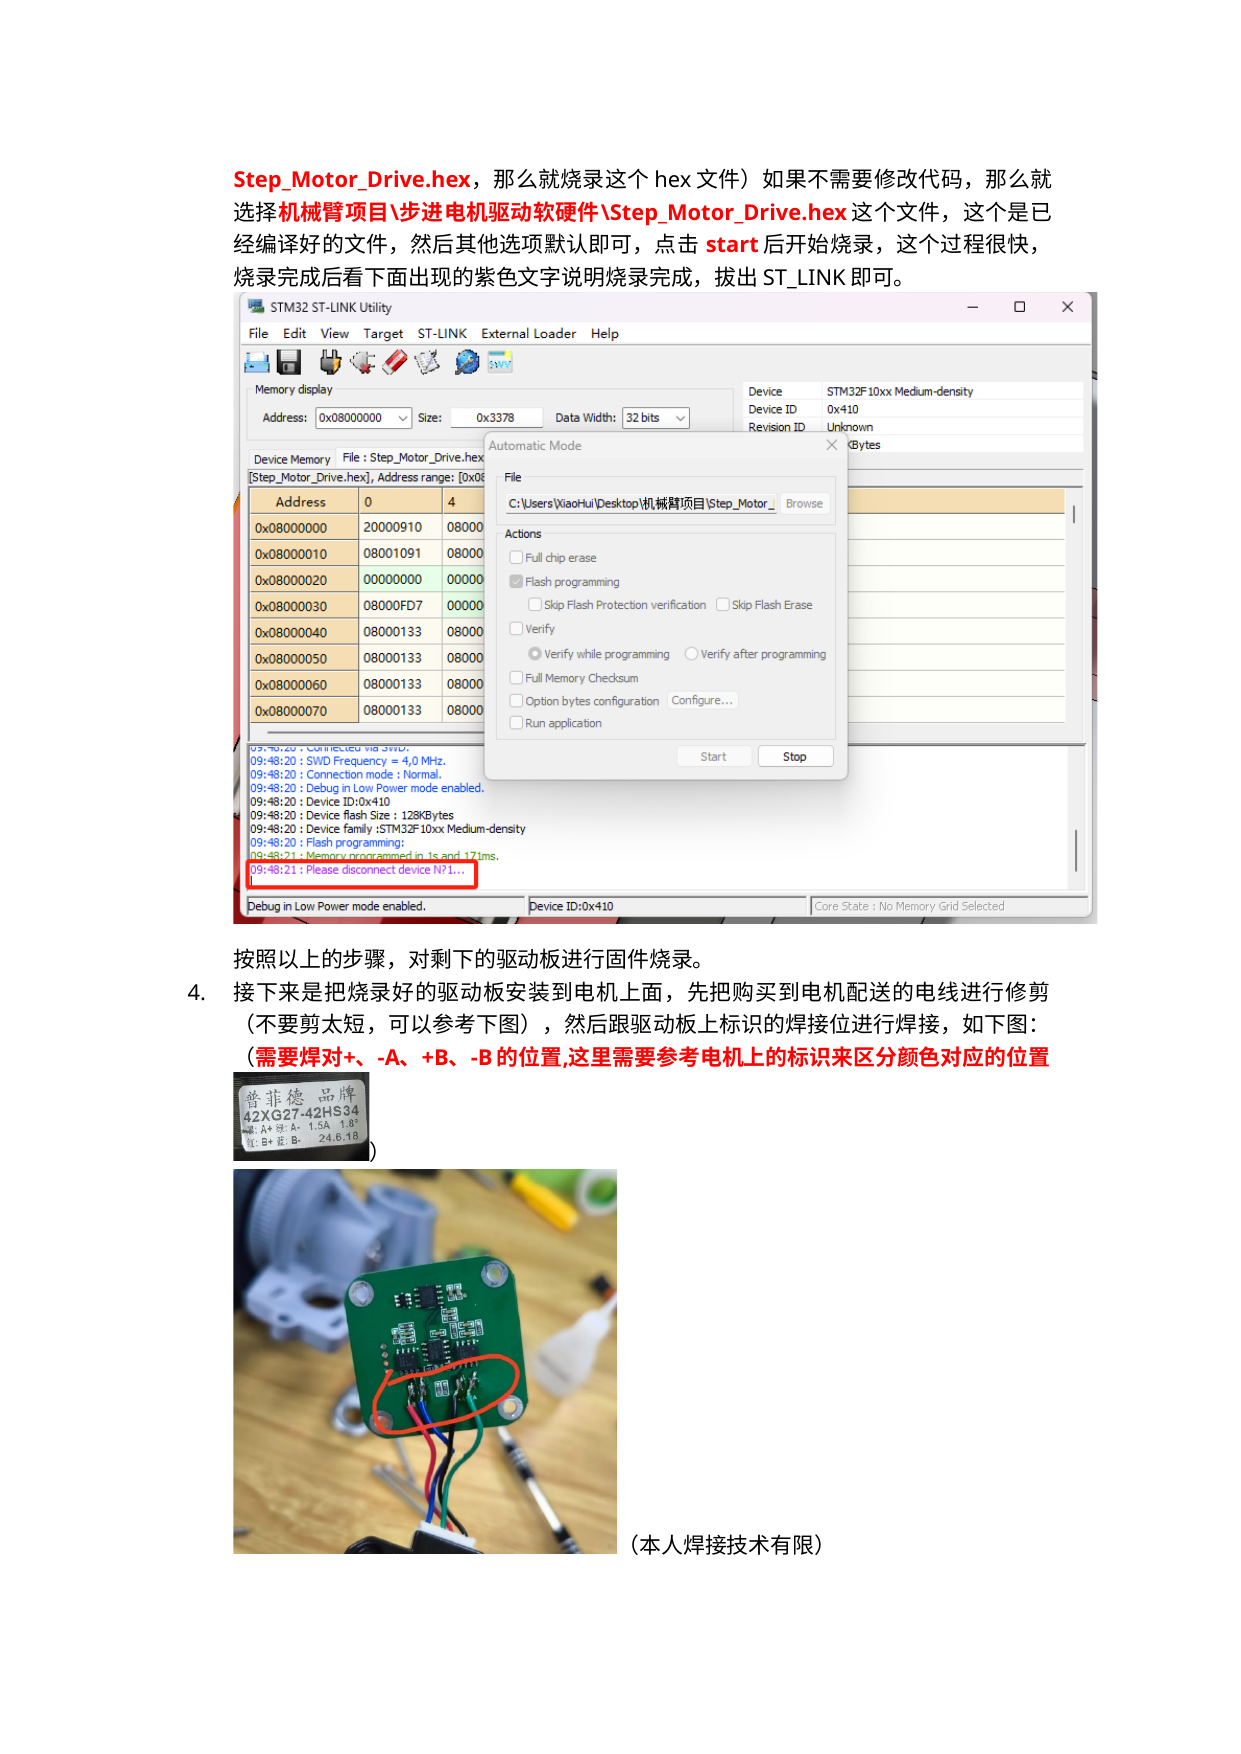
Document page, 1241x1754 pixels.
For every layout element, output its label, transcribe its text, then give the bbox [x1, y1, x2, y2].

list 按照以上的步骤，对剩下的驱动板进行固件烧录。 [233, 942, 1053, 974]
list 接下来是把烧录好的驱动板安装到电机上面，先把购买到电机配送的电线进行修剪（不要剪太短，可以参考下图），然后跟驱动板上标识的焊接位进行焊接，如下图：（需要焊对+、-A、+B、-B的位置,这里需要参考电机上的标识来区分颜色对应的位置） [187, 974, 1053, 1169]
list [233, 162, 1053, 292]
picture [233, 292, 1098, 924]
picture [233, 1169, 618, 1554]
picture [233, 1072, 370, 1161]
